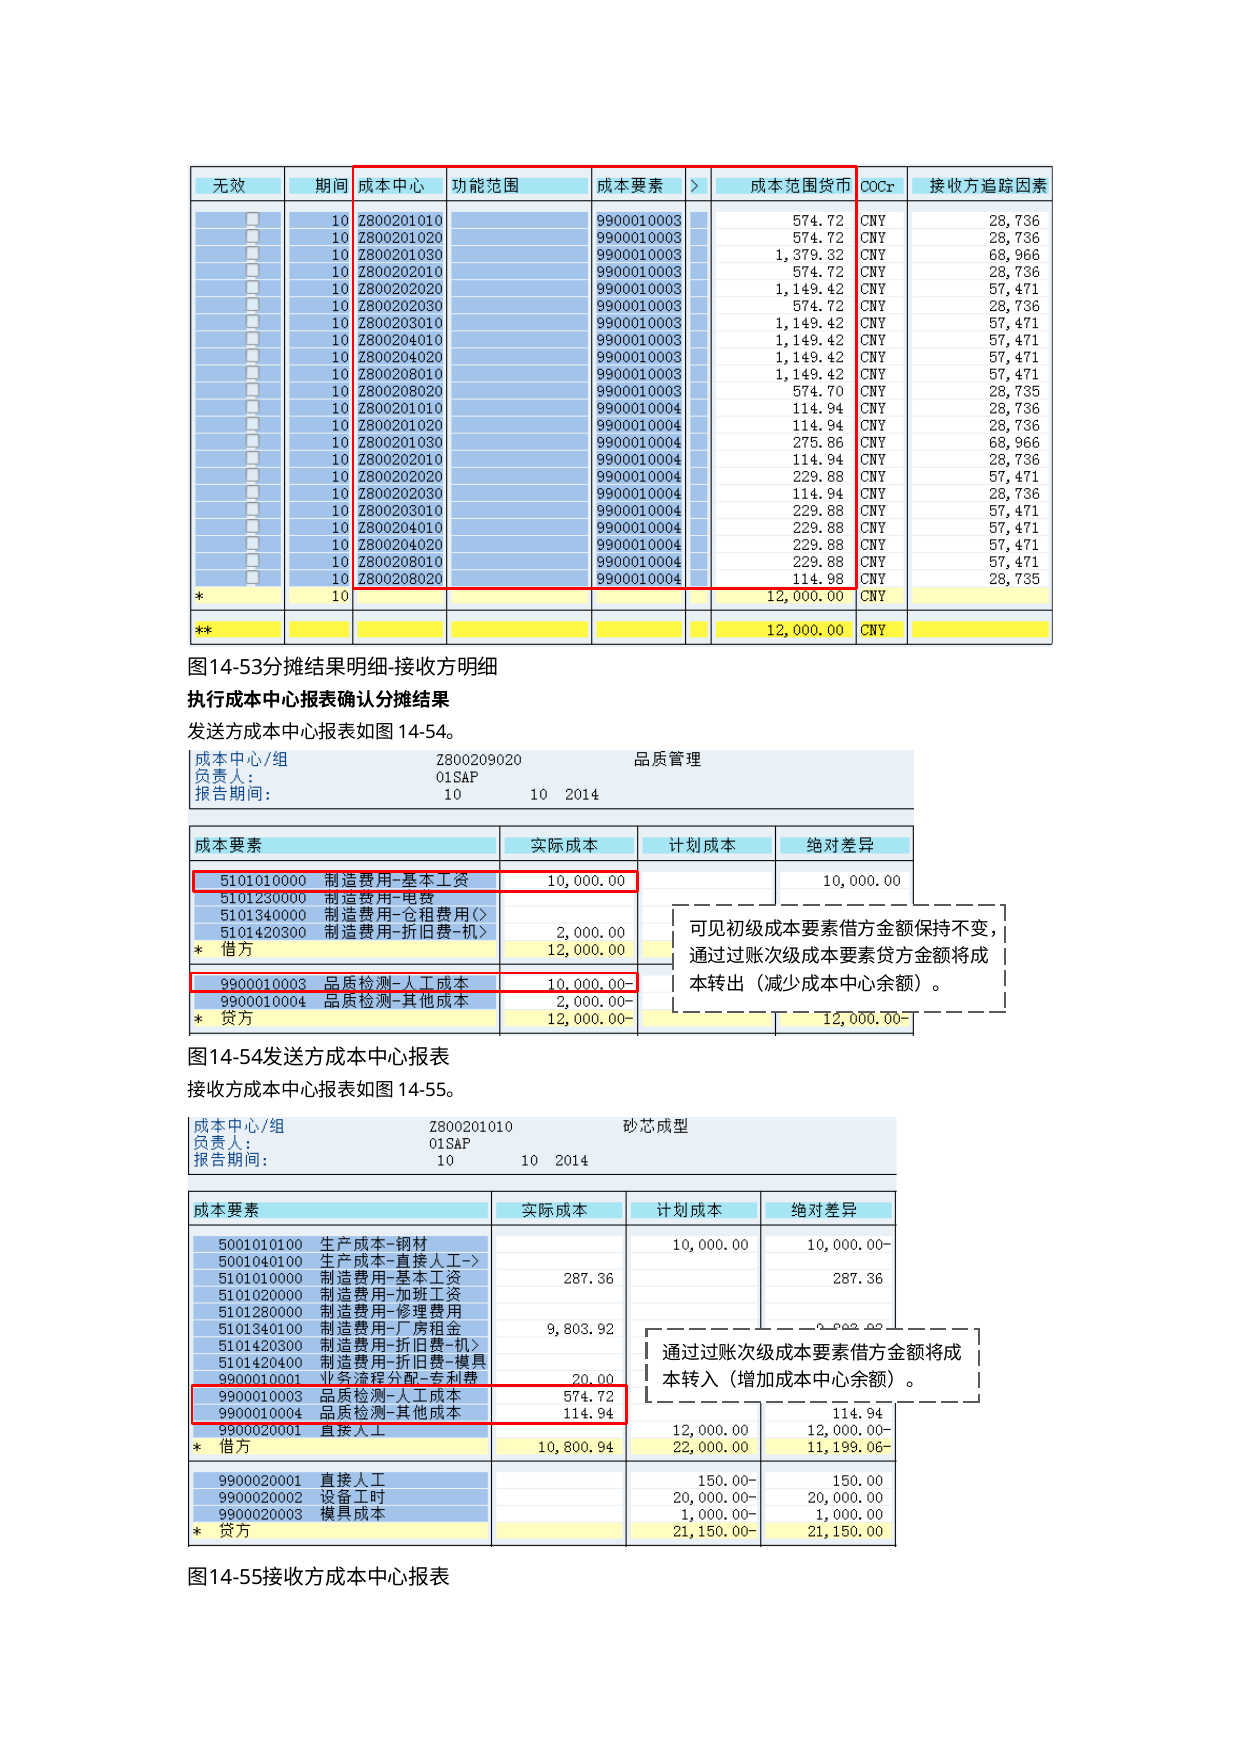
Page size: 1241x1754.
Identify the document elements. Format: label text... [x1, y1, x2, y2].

picture [187, 750, 914, 1036]
picture [187, 1117, 897, 1547]
picture [187, 164, 1053, 647]
text 执行成本中心报表确认分摊结果 [187, 682, 1053, 714]
